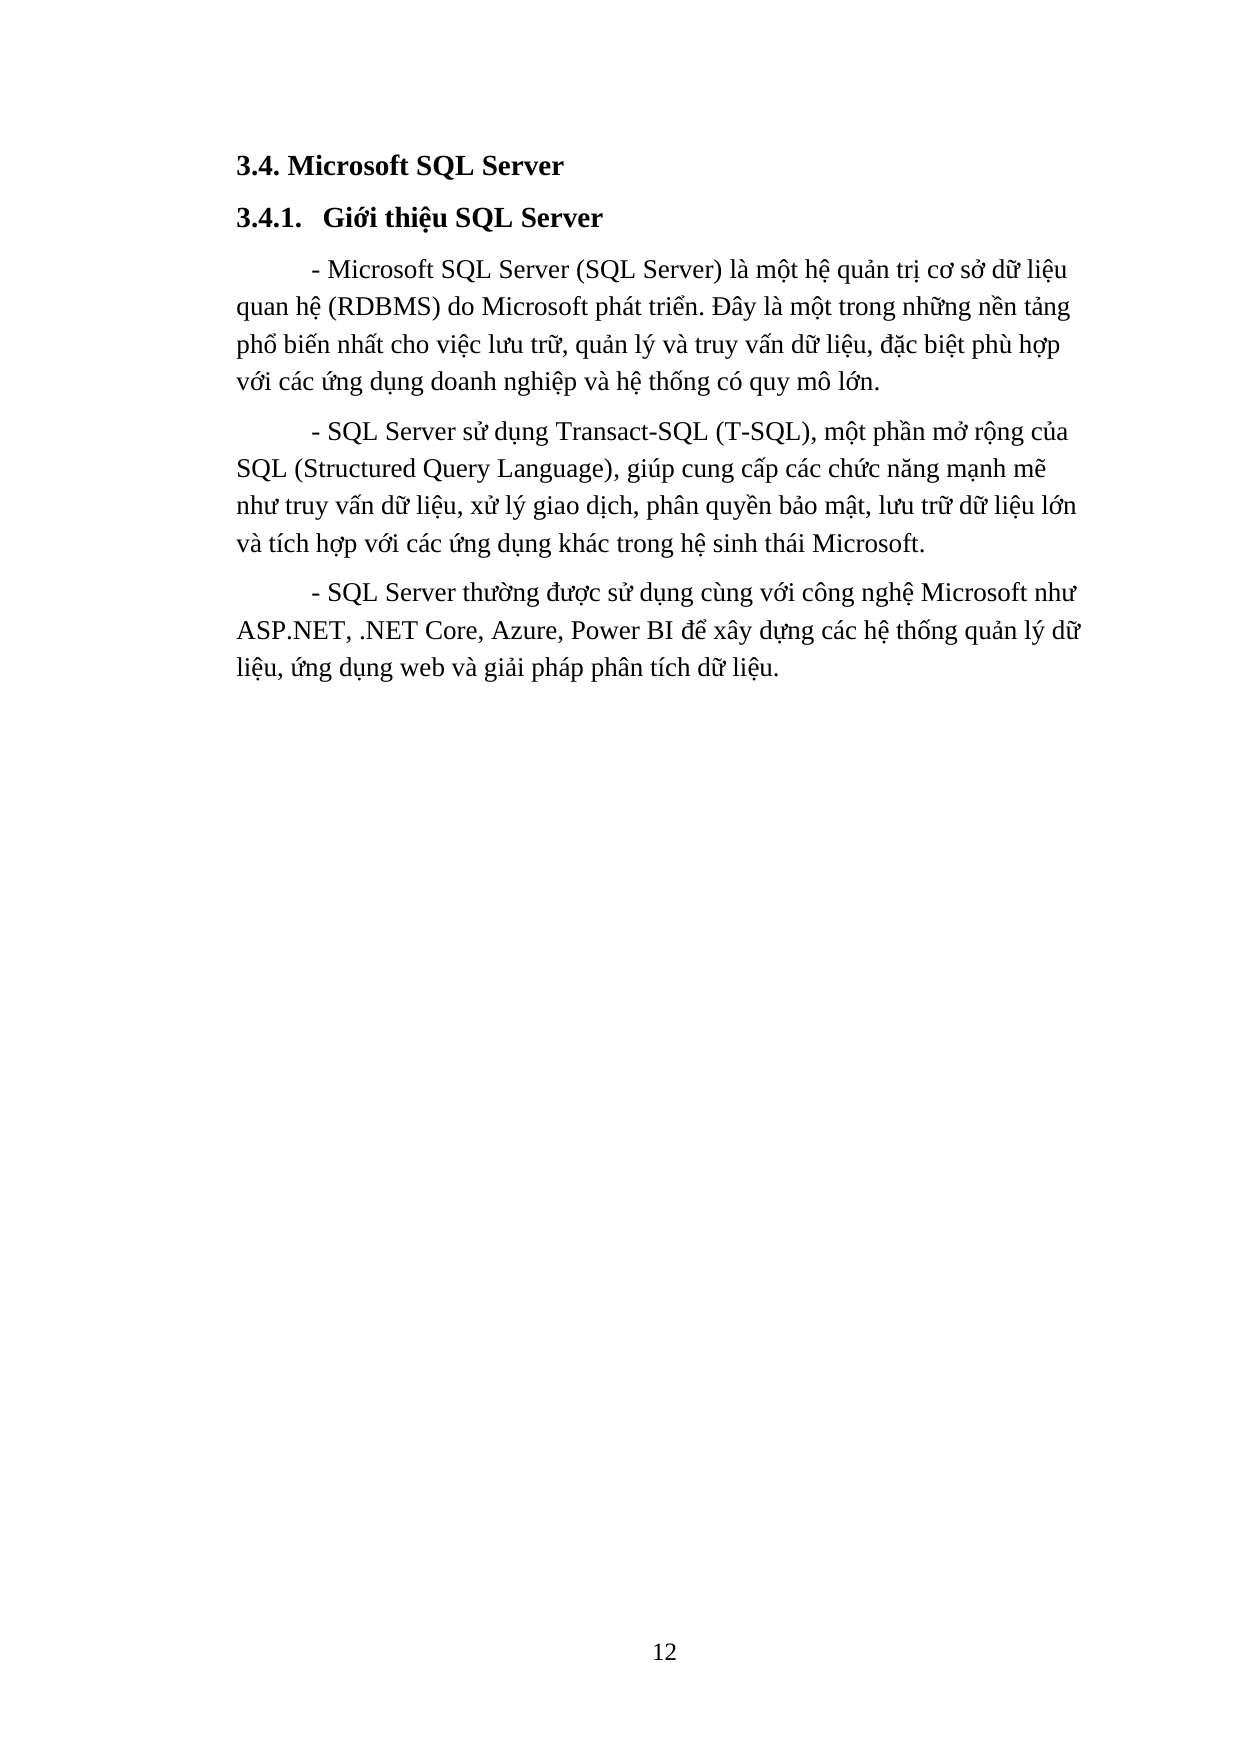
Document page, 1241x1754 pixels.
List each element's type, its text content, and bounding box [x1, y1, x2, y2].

text - Microsoft SQL Server (SQL Server) là một hệ quản trị cơ sở dữ liệu quan hệ (RDBMS) do Microsoft phát triển. Đây là một trong những nền tảng phổ biến nhất cho việc lưu trữ, quản lý và truy vấn dữ liệu, đặc biệt phù hợp với các ứng dụng doanh nghiệp và hệ thống có quy mô lớn. [236, 253, 1092, 396]
text - SQL Server thường được sử dụng cùng với công nghệ Microsoft như ASP.NET, .NET Core, Azure, Power BI để xây dựng các hệ thống quản lý dữ liệu, ứng dụng web và giải pháp phân tích dữ liệu. [236, 576, 1092, 682]
text - SQL Server sử dụng Transact-SQL (T-SQL), một phần mở rộng của SQL (Structured Query Language), giúp cung cấp các chức năng mạnh mẽ như truy vấn dữ liệu, xử lý giao dịch, phân quyền bảo mật, lưu trữ dữ liệu lớn và tích hợp với các ứng dụng khác trong hệ sinh thái Microsoft. [236, 415, 1092, 558]
subtitle Giới thiệu SQL Server [236, 200, 1092, 234]
subtitle 3.4. Microsoft SQL Server [236, 148, 1092, 181]
